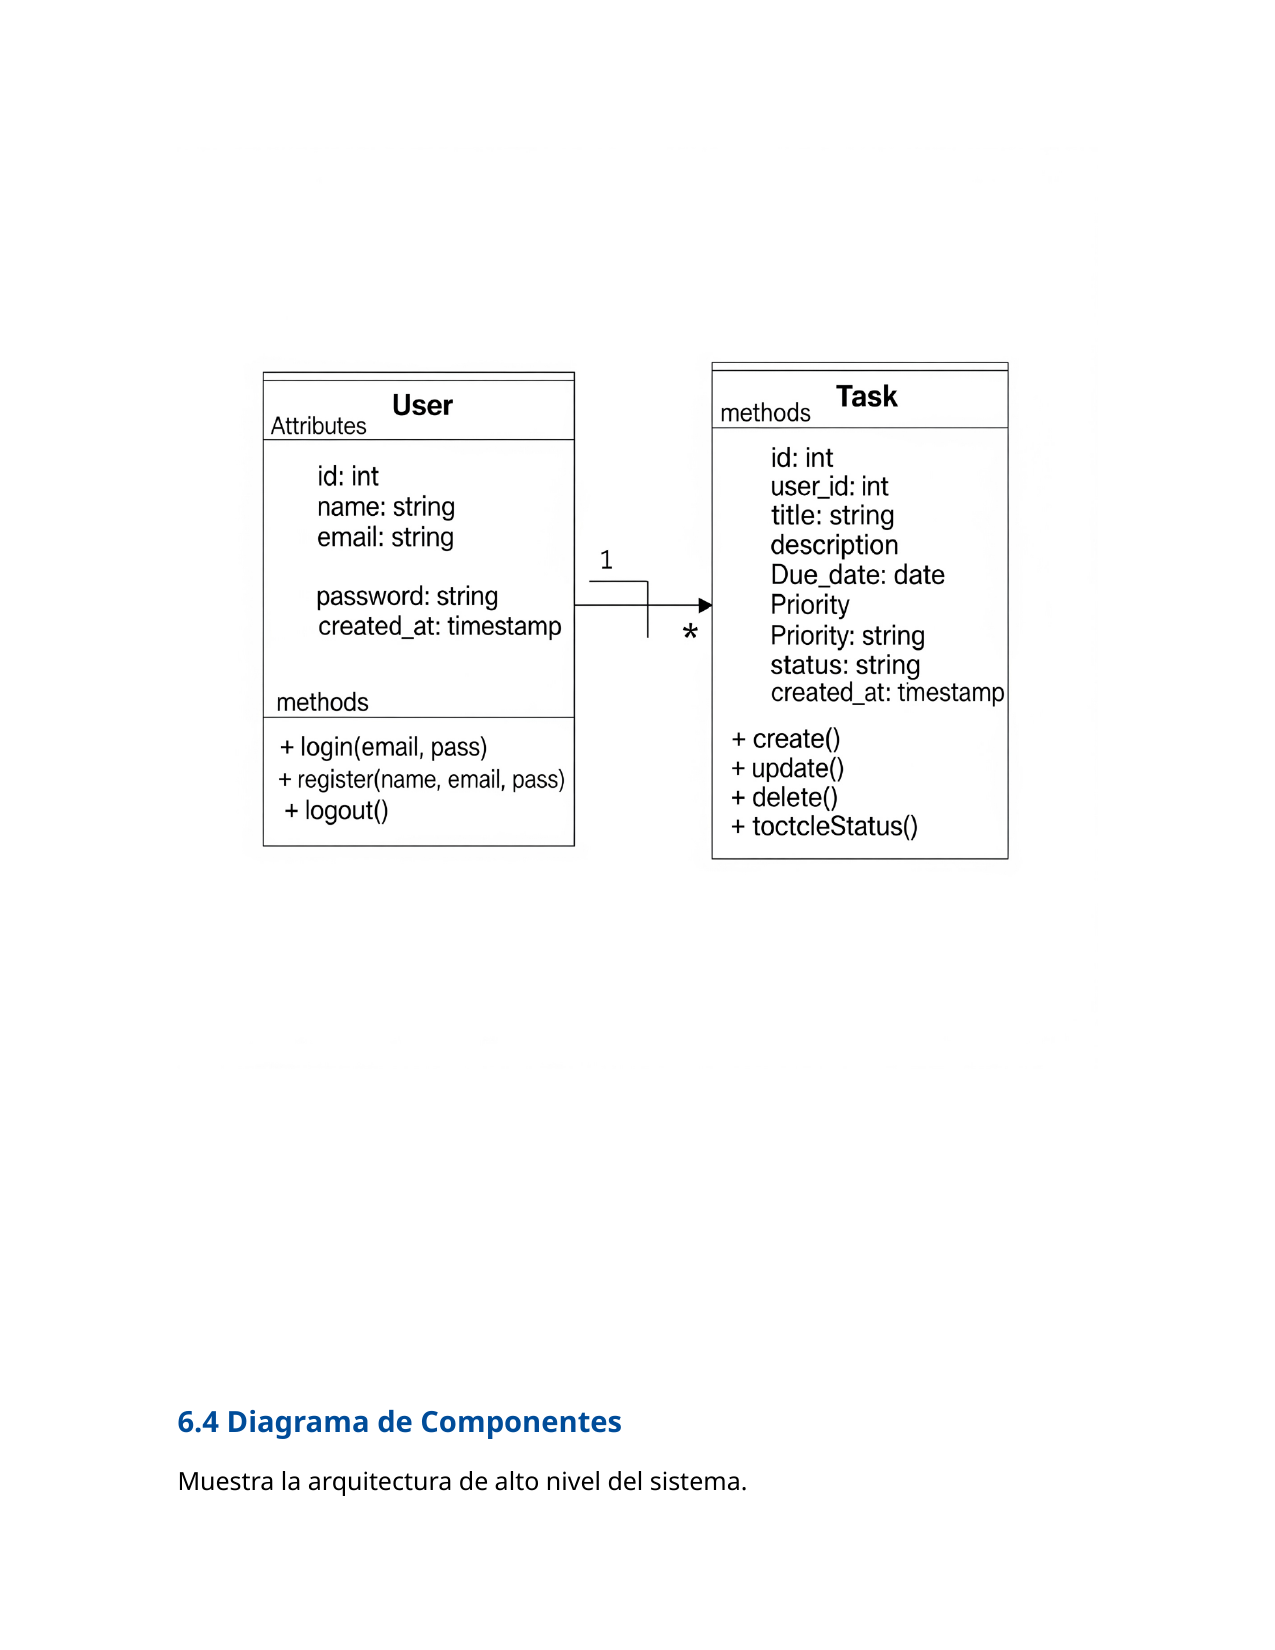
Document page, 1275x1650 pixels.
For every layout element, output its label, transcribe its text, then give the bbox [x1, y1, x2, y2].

text Muestra la arquitectura de alto nivel del sistema. [177, 1464, 1098, 1498]
picture [177, 147, 1098, 1069]
text 6.4 Diagrama de Componentes [177, 1401, 1098, 1441]
